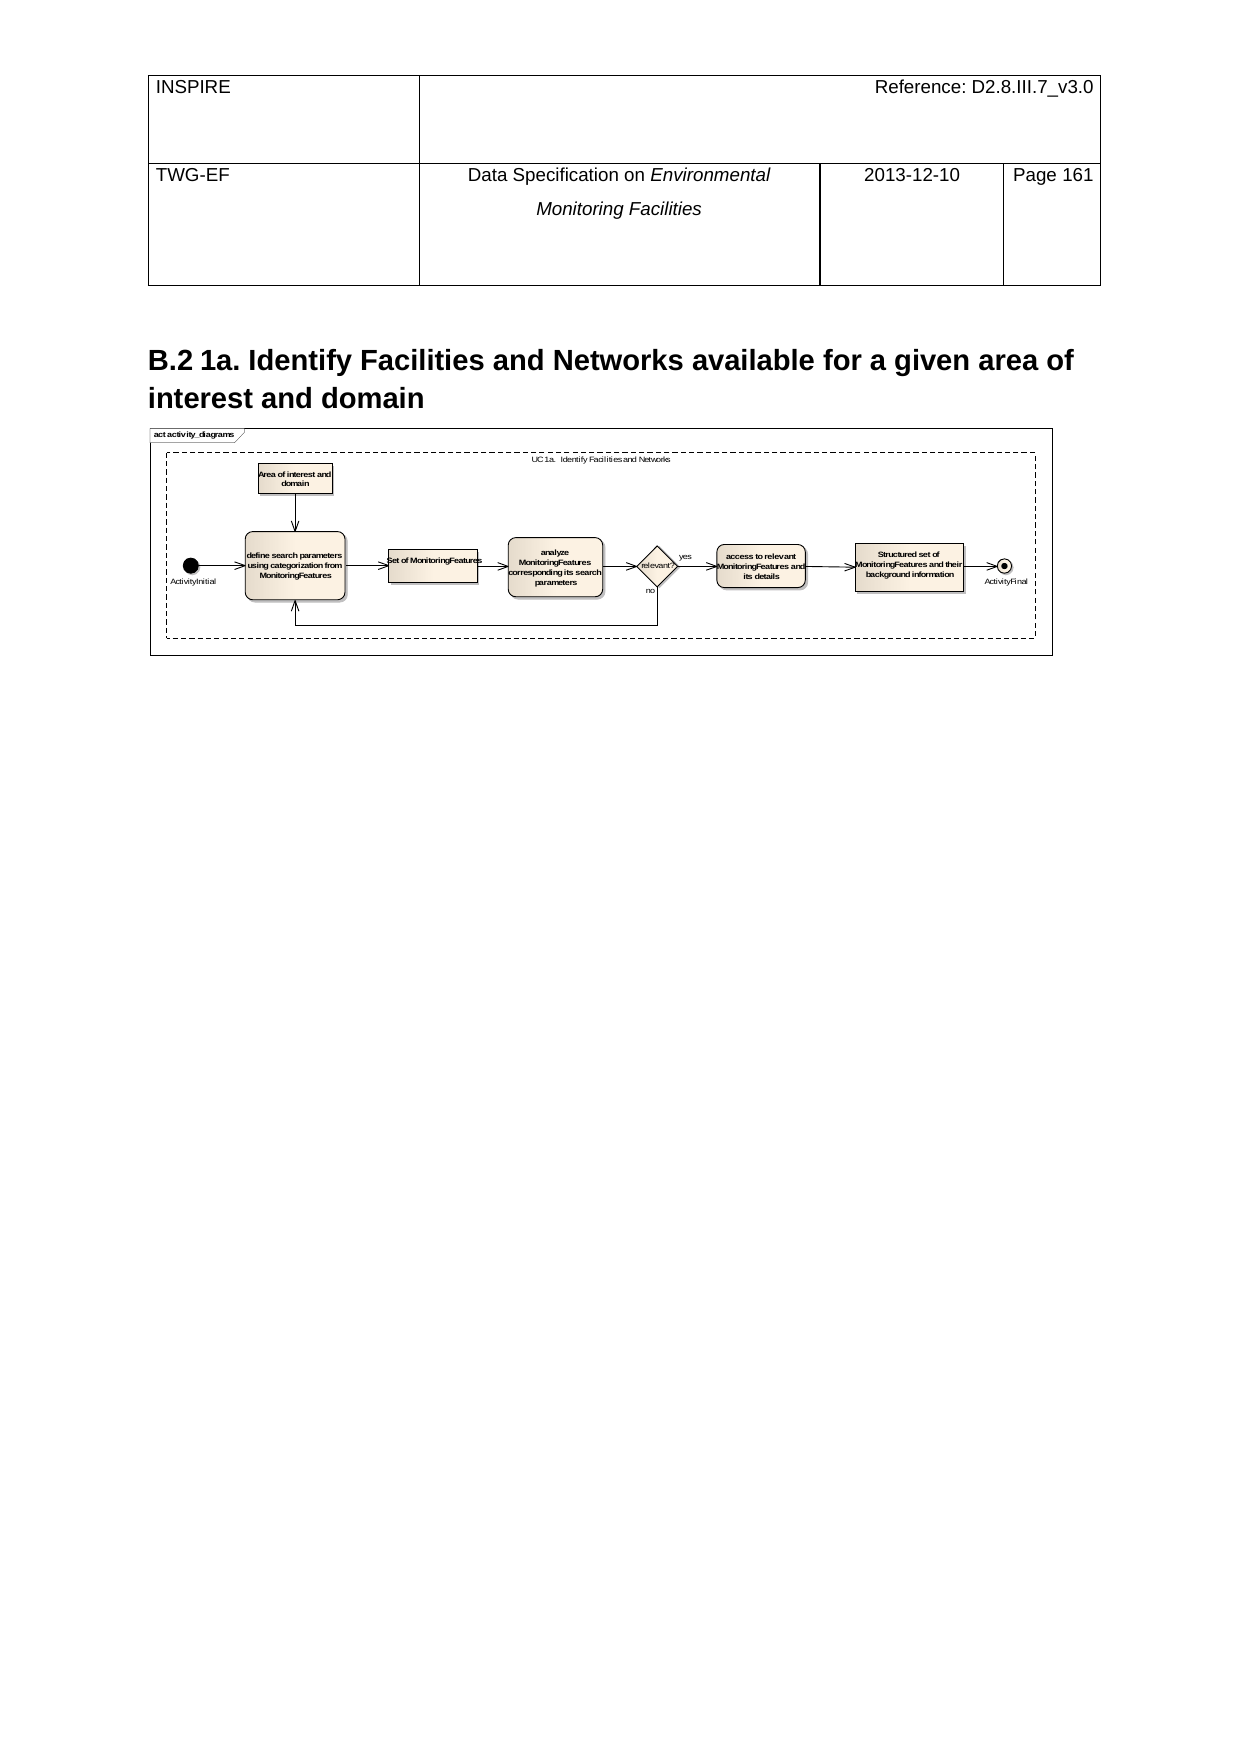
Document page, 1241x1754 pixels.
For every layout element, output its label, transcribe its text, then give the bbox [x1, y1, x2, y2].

list 1a. Identify Facilities and Networks available for a given area of interest and domain [148, 343, 1122, 415]
